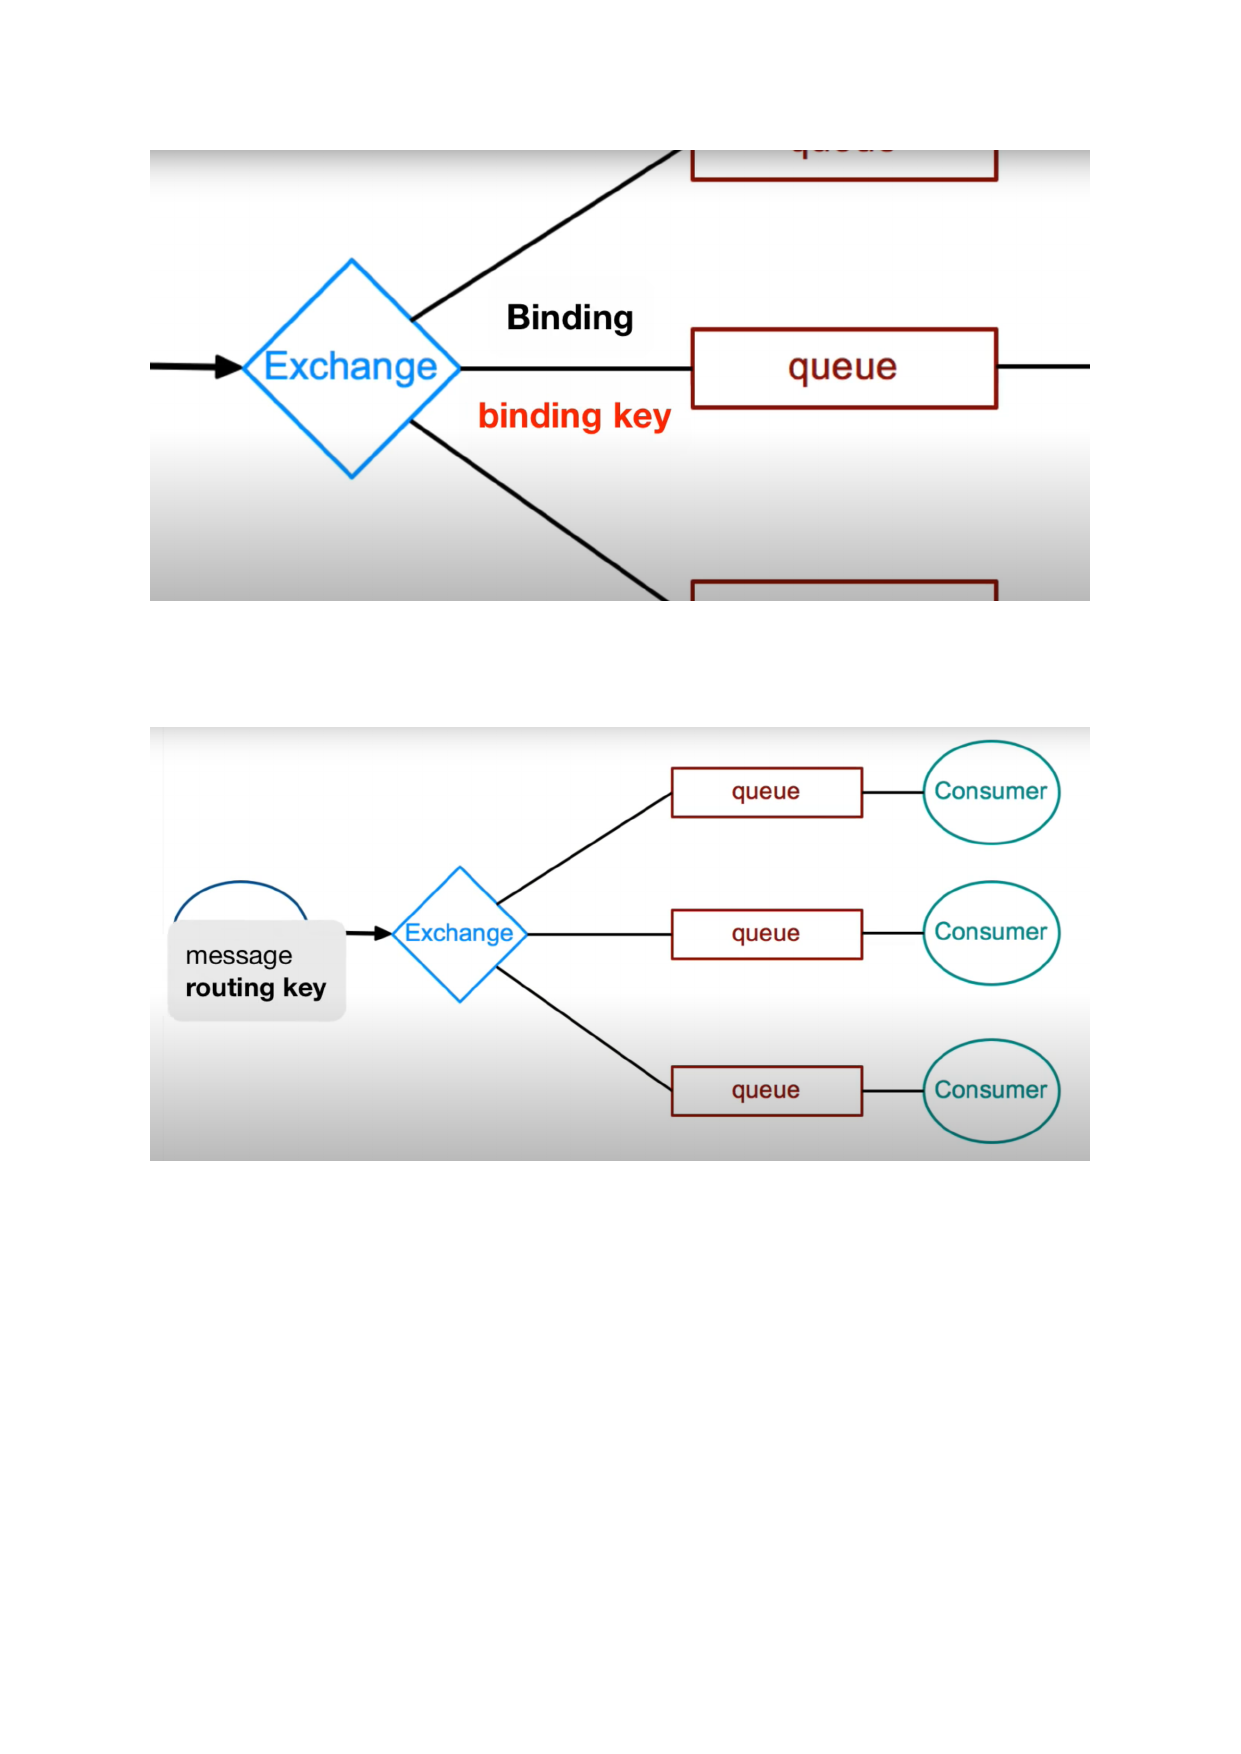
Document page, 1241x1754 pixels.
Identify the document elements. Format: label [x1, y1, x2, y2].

picture [150, 727, 1090, 1161]
picture [150, 150, 1090, 601]
